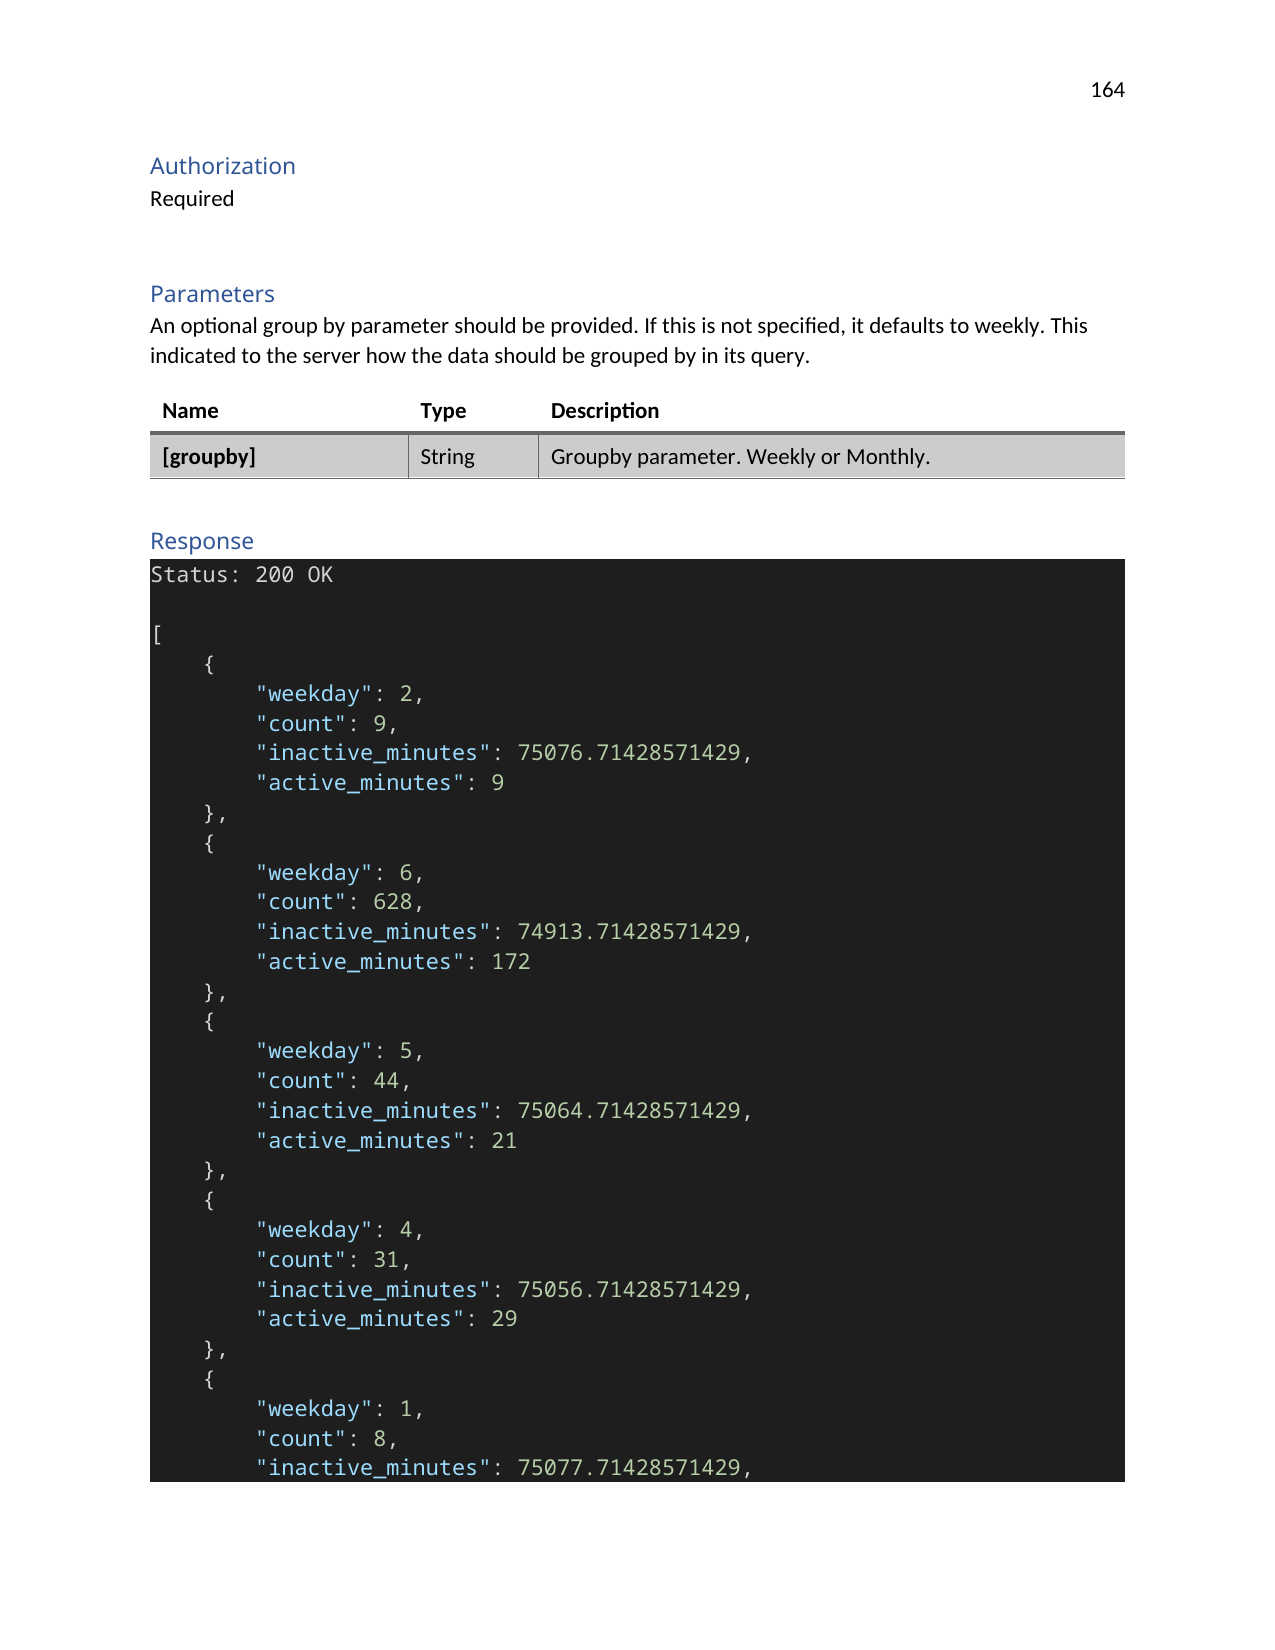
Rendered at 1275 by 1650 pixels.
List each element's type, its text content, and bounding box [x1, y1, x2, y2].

text "weekday": 4, [150, 1214, 1125, 1244]
text "count": 628, [150, 886, 1125, 916]
text }, [150, 1154, 1125, 1184]
text "inactive_minutes": 75077.71428571429, [150, 1452, 1125, 1482]
text { [150, 1363, 1125, 1393]
text [ [150, 618, 1125, 648]
subtitle Response [150, 525, 1125, 556]
text "count": 8, [150, 1423, 1125, 1452]
text "active_minutes": 29 [150, 1303, 1125, 1333]
text "count": 44, [150, 1065, 1125, 1095]
text { [150, 1184, 1125, 1214]
text "inactive_minutes": 75076.71428571429, [150, 737, 1125, 767]
text "weekday": 1, [150, 1393, 1125, 1423]
text }, [150, 1333, 1125, 1363]
text "weekday": 2, [150, 678, 1125, 708]
text Status: 200 OK [150, 559, 1125, 588]
text }, [150, 797, 1125, 827]
text "active_minutes": 172 [150, 946, 1125, 976]
text { [150, 648, 1125, 678]
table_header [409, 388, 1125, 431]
text { [150, 1006, 1125, 1035]
text "weekday": 5, [150, 1035, 1125, 1065]
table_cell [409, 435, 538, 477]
subtitle Authorization [150, 150, 1125, 181]
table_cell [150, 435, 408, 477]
text "count": 9, [150, 708, 1125, 737]
text "inactive_minutes": 75056.71428571429, [150, 1274, 1125, 1303]
text "inactive_minutes": 74913.71428571429, [150, 916, 1125, 946]
text Required [150, 184, 1125, 212]
text "weekday": 6, [150, 857, 1125, 886]
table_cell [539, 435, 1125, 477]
text }, [150, 976, 1125, 1006]
text "active_minutes": 21 [150, 1125, 1125, 1154]
text { [150, 827, 1125, 857]
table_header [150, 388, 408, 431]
text An optional group by parameter should be provided. If this is not specified, it defaults to weekly. This indicated to the server how the data should be grouped by in its query. [150, 311, 1125, 369]
text "count": 31, [150, 1244, 1125, 1274]
text "active_minutes": 9 [150, 767, 1125, 797]
text "inactive_minutes": 75064.71428571429, [150, 1095, 1125, 1125]
subtitle Parameters [150, 277, 1125, 309]
